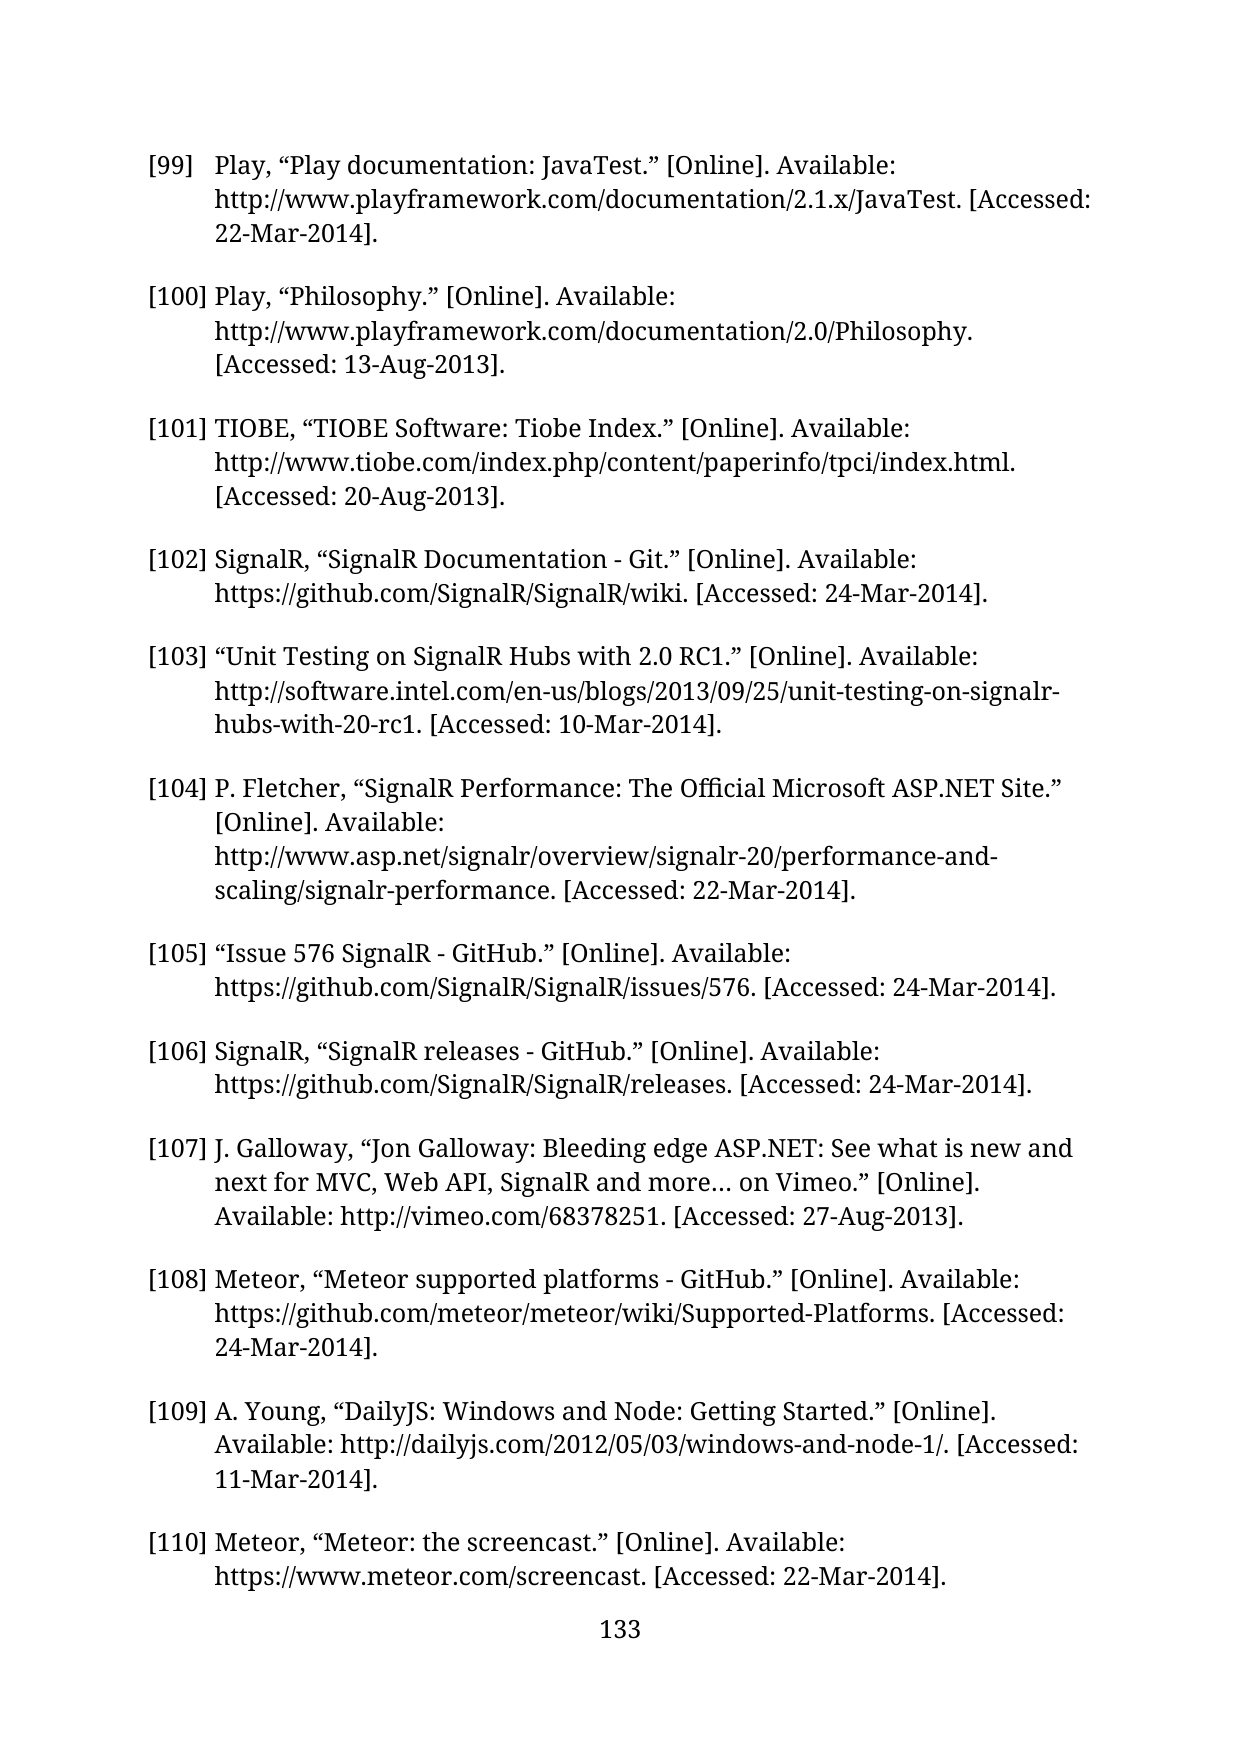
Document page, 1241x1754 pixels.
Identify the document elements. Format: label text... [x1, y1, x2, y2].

text [107] J. Galloway, “Jon Galloway: Bleeding edge ASP.NET: See what is new and next for MVC, Web API, SignalR and more… on Vimeo.” [Online]. Available: http://vimeo.com/68378251. [Accessed: 27-Aug-2013]. [148, 1130, 1092, 1233]
text [100] Play, “Philosophy.” [Online]. Available: http://www.playframework.com/documentation/2.0/Philosophy. [Accessed: 13-Aug-2013]. [148, 279, 1092, 381]
text [110] Meteor, “Meteor: the screencast.” [Online]. Available: https://www.meteor.com/screencast. [Accessed: 22-Mar-2014]. [148, 1524, 1092, 1593]
text [103] “Unit Testing on SignalR Hubs with 2.0 RC1.” [Online]. Available: http://software.intel.com/en-us/blogs/2013/09/25/unit-testing-on-signalr-hubs-with-20-rc1. [Accessed: 10-Mar-2014]. [148, 639, 1092, 741]
text [99] Play, “Play documentation: JavaTest.” [Online]. Available: http://www.playframework.com/documentation/2.1.x/JavaTest. [Accessed: 22-Mar-2014]. [148, 148, 1092, 250]
text [102] SignalR, “SignalR Documentation - Git.” [Online]. Available: https://github.com/SignalR/SignalR/wiki. [Accessed: 24-Mar-2014]. [148, 542, 1092, 610]
text [106] SignalR, “SignalR releases - GitHub.” [Online]. Available: https://github.com/SignalR/SignalR/releases. [Accessed: 24-Mar-2014]. [148, 1033, 1092, 1101]
text [104] P. Fletcher, “SignalR Performance: The Official Microsoft ASP.NET Site.” [Online]. Available: http://www.asp.net/signalr/overview/signalr-20/performance-and-scaling/signalr-performance. [Accessed: 22-Mar-2014]. [148, 770, 1092, 907]
text [101] TIOBE, “TIOBE Software: Tiobe Index.” [Online]. Available: http://www.tiobe.com/index.php/content/paperinfo/tpci/index.html. [Accessed: 20-Aug-2013]. [148, 410, 1092, 513]
text [108] Meteor, “Meteor supported platforms - GitHub.” [Online]. Available: https://github.com/meteor/meteor/wiki/Supported-Platforms. [Accessed: 24-Mar-2014]. [148, 1262, 1092, 1364]
text [105] “Issue 576 SignalR - GitHub.” [Online]. Available: https://github.com/SignalR/SignalR/issues/576. [Accessed: 24-Mar-2014]. [148, 936, 1092, 1004]
text [109] A. Young, “DailyJS: Windows and Node: Getting Started.” [Online]. Available: http://dailyjs.com/2012/05/03/windows-and-node-1/. [Accessed: 11-Mar-2014]. [148, 1393, 1092, 1495]
